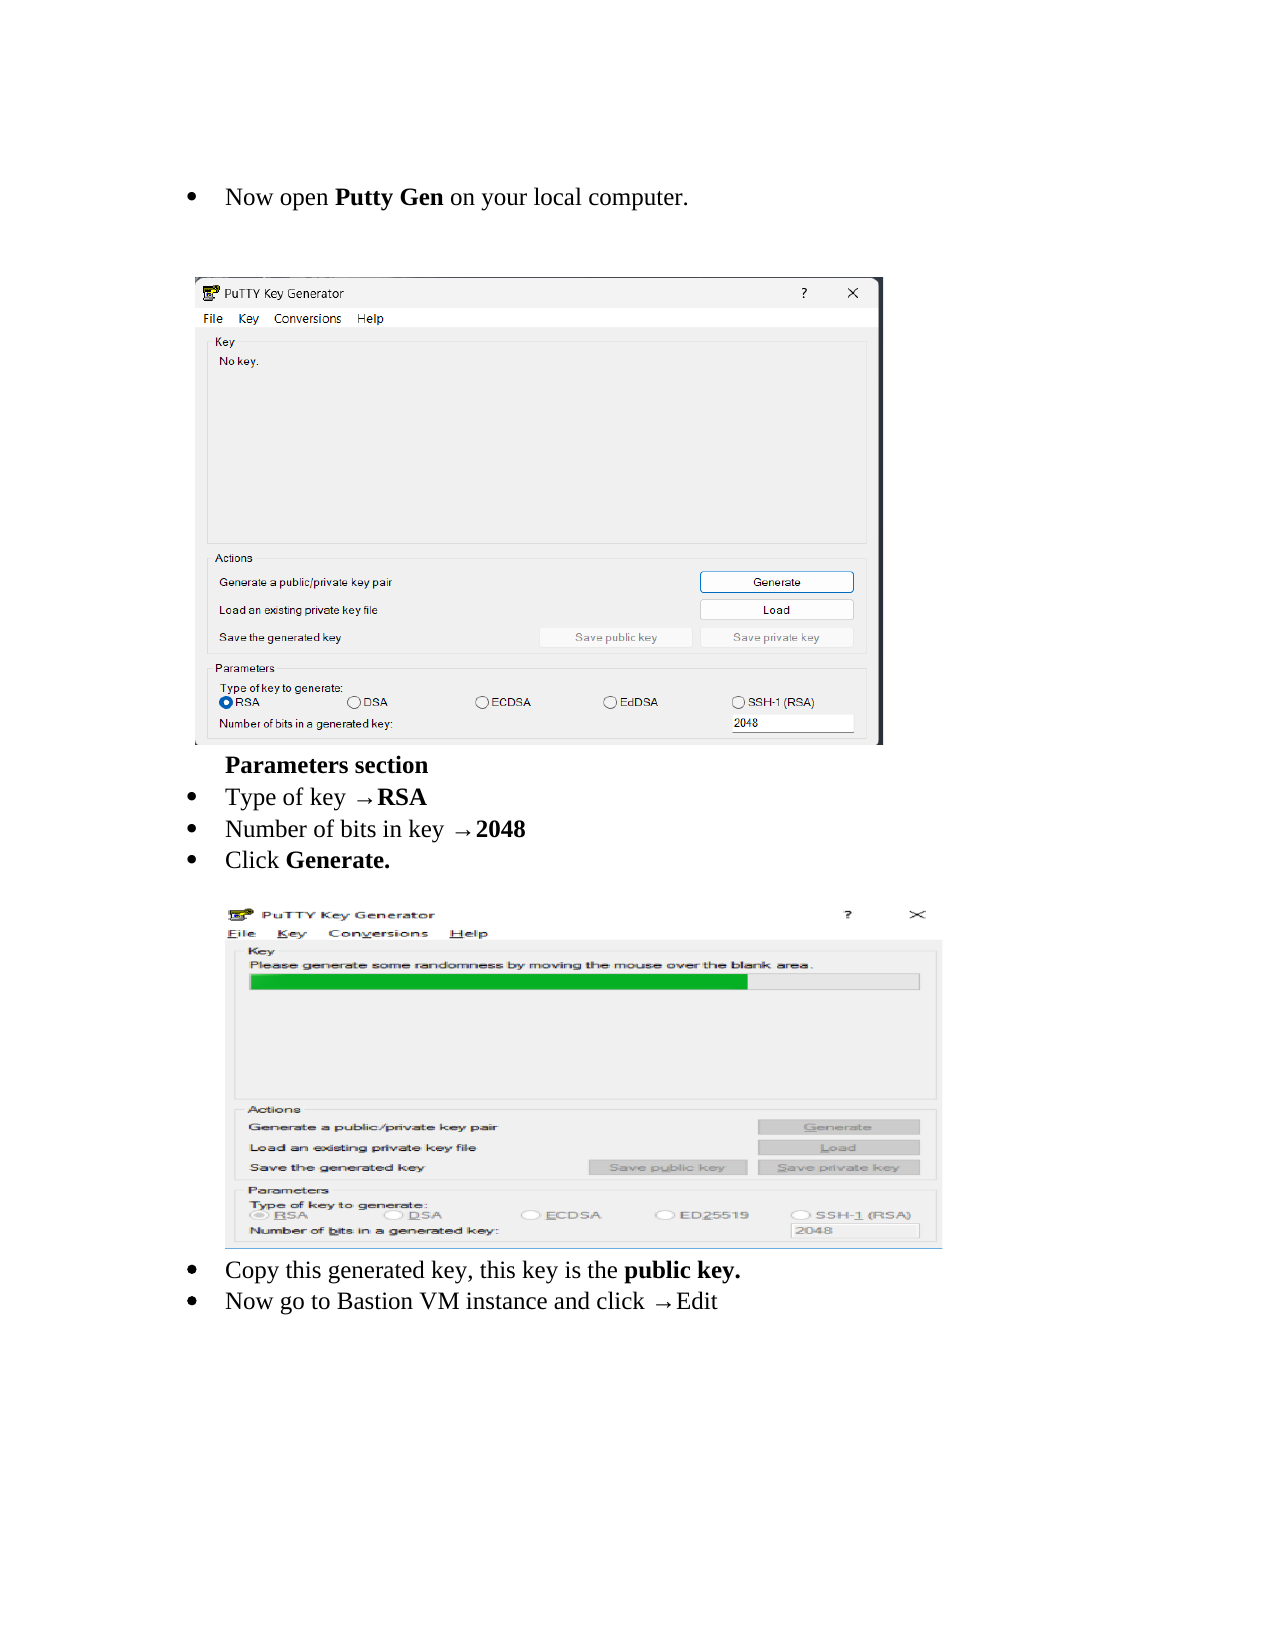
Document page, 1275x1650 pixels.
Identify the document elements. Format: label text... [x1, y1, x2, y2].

list Copy this generated key, this key is the public key. [187, 1255, 1125, 1283]
picture [225, 908, 943, 1252]
list Now open Putty Gen on your local computer. [187, 182, 1125, 210]
list Parameters section [225, 707, 1125, 779]
list Click Generate. [187, 845, 1125, 874]
list Number of bits in key →2048 [187, 814, 1125, 842]
list Now go to Bastion VM instance and click →Edit [187, 1286, 1125, 1315]
picture [195, 277, 884, 745]
list Type of key →RSA [187, 782, 1125, 811]
